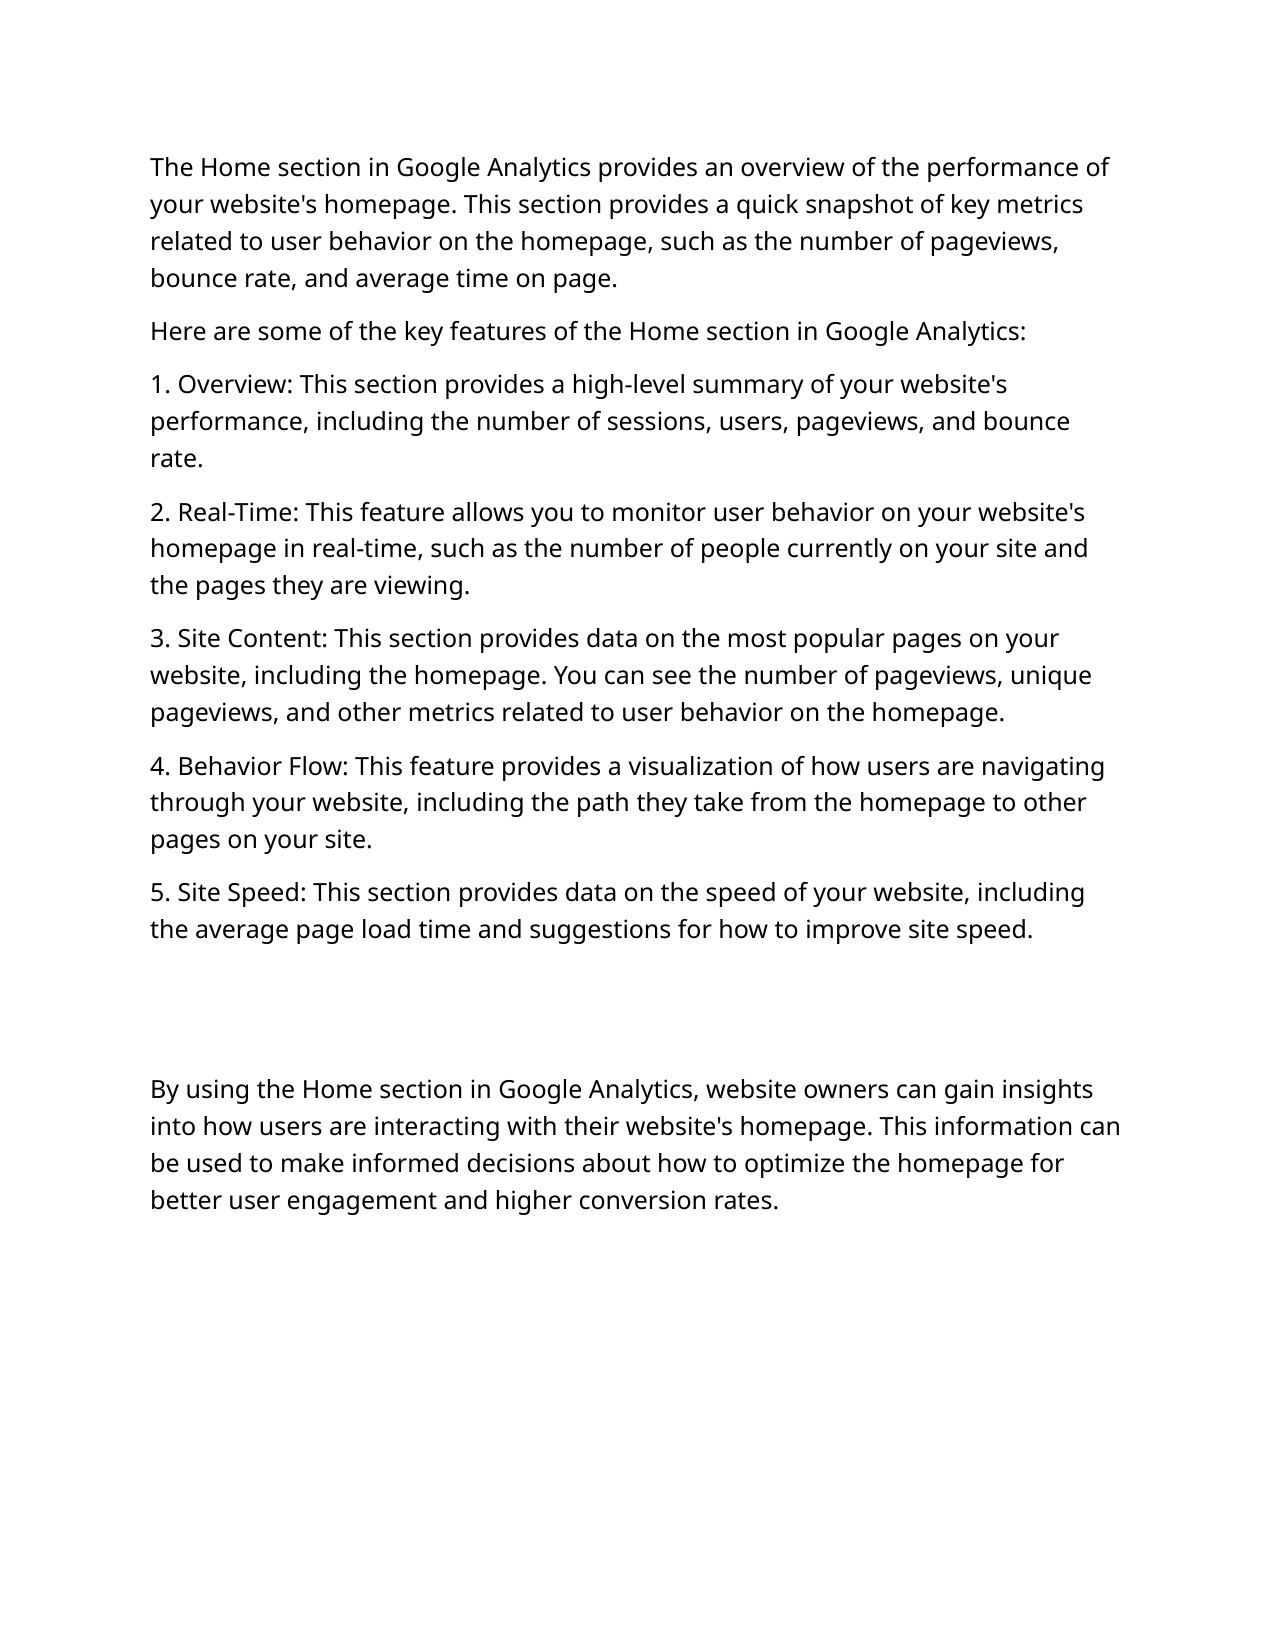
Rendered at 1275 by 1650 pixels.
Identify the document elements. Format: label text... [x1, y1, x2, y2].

text The Home section in Google Analytics provides an overview of the performance of your website's homepage. This section provides a quick snapshot of key metrics related to user behavior on the homepage, such as the number of pageviews, bounce rate, and average time on page. [150, 150, 1125, 294]
text 2. Real-Time: This feature allows you to monitor user behavior on your website's homepage in real-time, such as the number of people currently on your site and the pages they are viewing. [150, 494, 1125, 602]
text 3. Site Content: This section provides data on the most popular pages on your website, including the homepage. You can see the number of pageviews, unique pageviews, and other metrics related to user behavior on the homepage. [150, 621, 1125, 729]
text 4. Behavior Flow: This feature provides a visualization of how users are navigating through your website, including the path they take from the homepage to other pages on your site. [150, 748, 1125, 856]
text 1. Overview: This section provides a high-level summary of your website's performance, including the number of sessions, users, pageviews, and bounce rate. [150, 367, 1125, 475]
text By using the Home section in Google Analytics, website owners can gain insights into how users are interacting with their website's homepage. This information can be used to make informed decisions about how to optimize the homepage for better user engagement and higher conversion rates. [150, 1072, 1125, 1217]
text Here are some of the key features of the Home section in Google Analytics: [150, 314, 1125, 348]
text 5. Site Speed: This section provides data on the speed of your website, including the average page load time and suggestions for how to improve site speed. [150, 875, 1125, 946]
